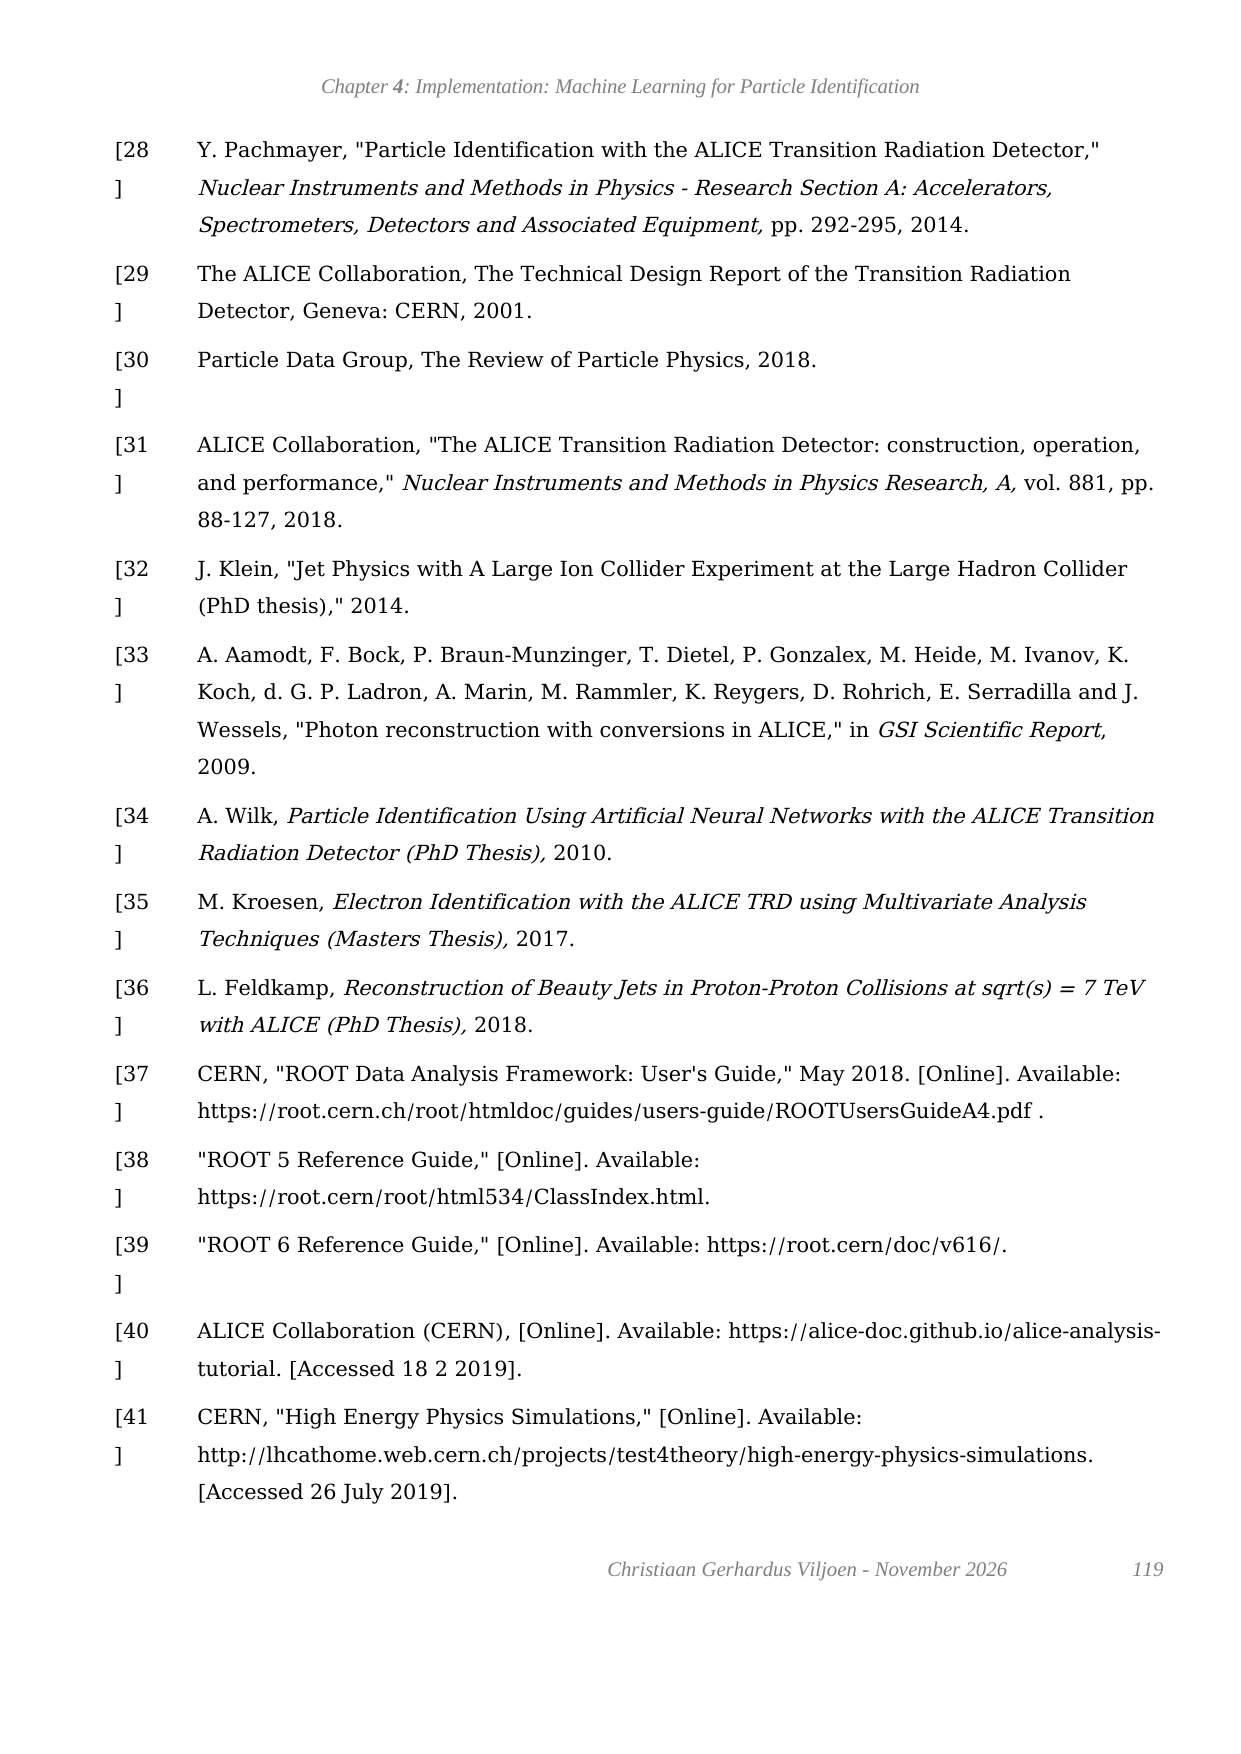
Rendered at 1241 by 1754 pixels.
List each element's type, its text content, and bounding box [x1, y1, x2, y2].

table_cell [34] [75, 801, 158, 887]
table_cell [37] [75, 1059, 158, 1145]
table_cell The ALICE Collaboration, The Technical Design Report of the Transition Radiation Detector, Geneva: CERN, 2001. [158, 259, 1165, 345]
table_cell A. Wilk, Particle Identification Using Artificial Neural Networks with the ALICE Transition Radiation Detector (PhD Thesis), 2010. [158, 801, 1165, 887]
table_cell ALICE Collaboration, "The ALICE Transition Radiation Detector: construction, operation, and performance," Nuclear Instruments and Methods in Physics Research, A, vol. 881, pp. 88-127, 2018. [158, 431, 1165, 554]
table_cell [35] [75, 887, 158, 973]
table_cell [33] [75, 640, 158, 801]
table_cell [40] [75, 1317, 158, 1403]
table_cell "ROOT 5 Reference Guide," [Online]. Available: https://root.cern/root/html534/ClassIndex.html. [158, 1145, 1165, 1231]
table_cell [28] [75, 135, 158, 259]
table_cell Particle Data Group, The Review of Particle Physics, 2018. [158, 345, 1165, 431]
table_cell Y. Pachmayer, "Particle Identification with the ALICE Transition Radiation Detector," Nuclear Instruments and Methods in Physics - Research Section A: Accelerators, Spectrometers, Detectors and Associated Equipment, pp. 292-295, 2014. [158, 135, 1165, 259]
table_cell [39] [75, 1231, 158, 1317]
table_cell [29] [75, 259, 158, 345]
table_cell [41] [75, 1403, 158, 1526]
table_cell CERN, "ROOT Data Analysis Framework: User's Guide," May 2018. [Online]. Available: https://root.cern.ch/root/htmldoc/guides/users-guide/ROOTUsersGuideA4.pdf . [158, 1059, 1165, 1145]
table_cell A. Aamodt, F. Bock, P. Braun-Munzinger, T. Dietel, P. Gonzalex, M. Heide, M. Ivanov, K. Koch, d. G. P. Ladron, A. Marin, M. Rammler, K. Reygers, D. Rohrich, E. Serradilla and J. Wessels, "Photon reconstruction with conversions in ALICE," in GSI Scientific Report, 2009. [158, 640, 1165, 801]
table_cell ALICE Collaboration (CERN), [Online]. Available: https://alice-doc.github.io/alice-analysis-tutorial. [Accessed 18 2 2019]. [158, 1317, 1165, 1403]
table_cell CERN, "High Energy Physics Simulations," [Online]. Available: http://lhcathome.web.cern.ch/projects/test4theory/high-energy-physics-simulations. [Accessed 26 July 2019]. [158, 1403, 1165, 1526]
table_cell [38] [75, 1145, 158, 1231]
table_cell [31] [75, 431, 158, 554]
table_cell [30] [75, 345, 158, 431]
table_cell M. Kroesen, Electron Identification with the ALICE TRD using Multivariate Analysis Techniques (Masters Thesis), 2017. [158, 887, 1165, 973]
table_cell [32] [75, 554, 158, 640]
table_cell L. Feldkamp, Reconstruction of Beauty Jets in Proton-Proton Collisions at sqrt(s) = 7 TeV with ALICE (PhD Thesis), 2018. [158, 973, 1165, 1059]
table_cell "ROOT 6 Reference Guide," [Online]. Available: https://root.cern/doc/v616/. [158, 1231, 1165, 1317]
table_cell [36] [75, 973, 158, 1059]
table_cell J. Klein, "Jet Physics with A Large Ion Collider Experiment at the Large Hadron Collider (PhD thesis)," 2014. [158, 554, 1165, 640]
